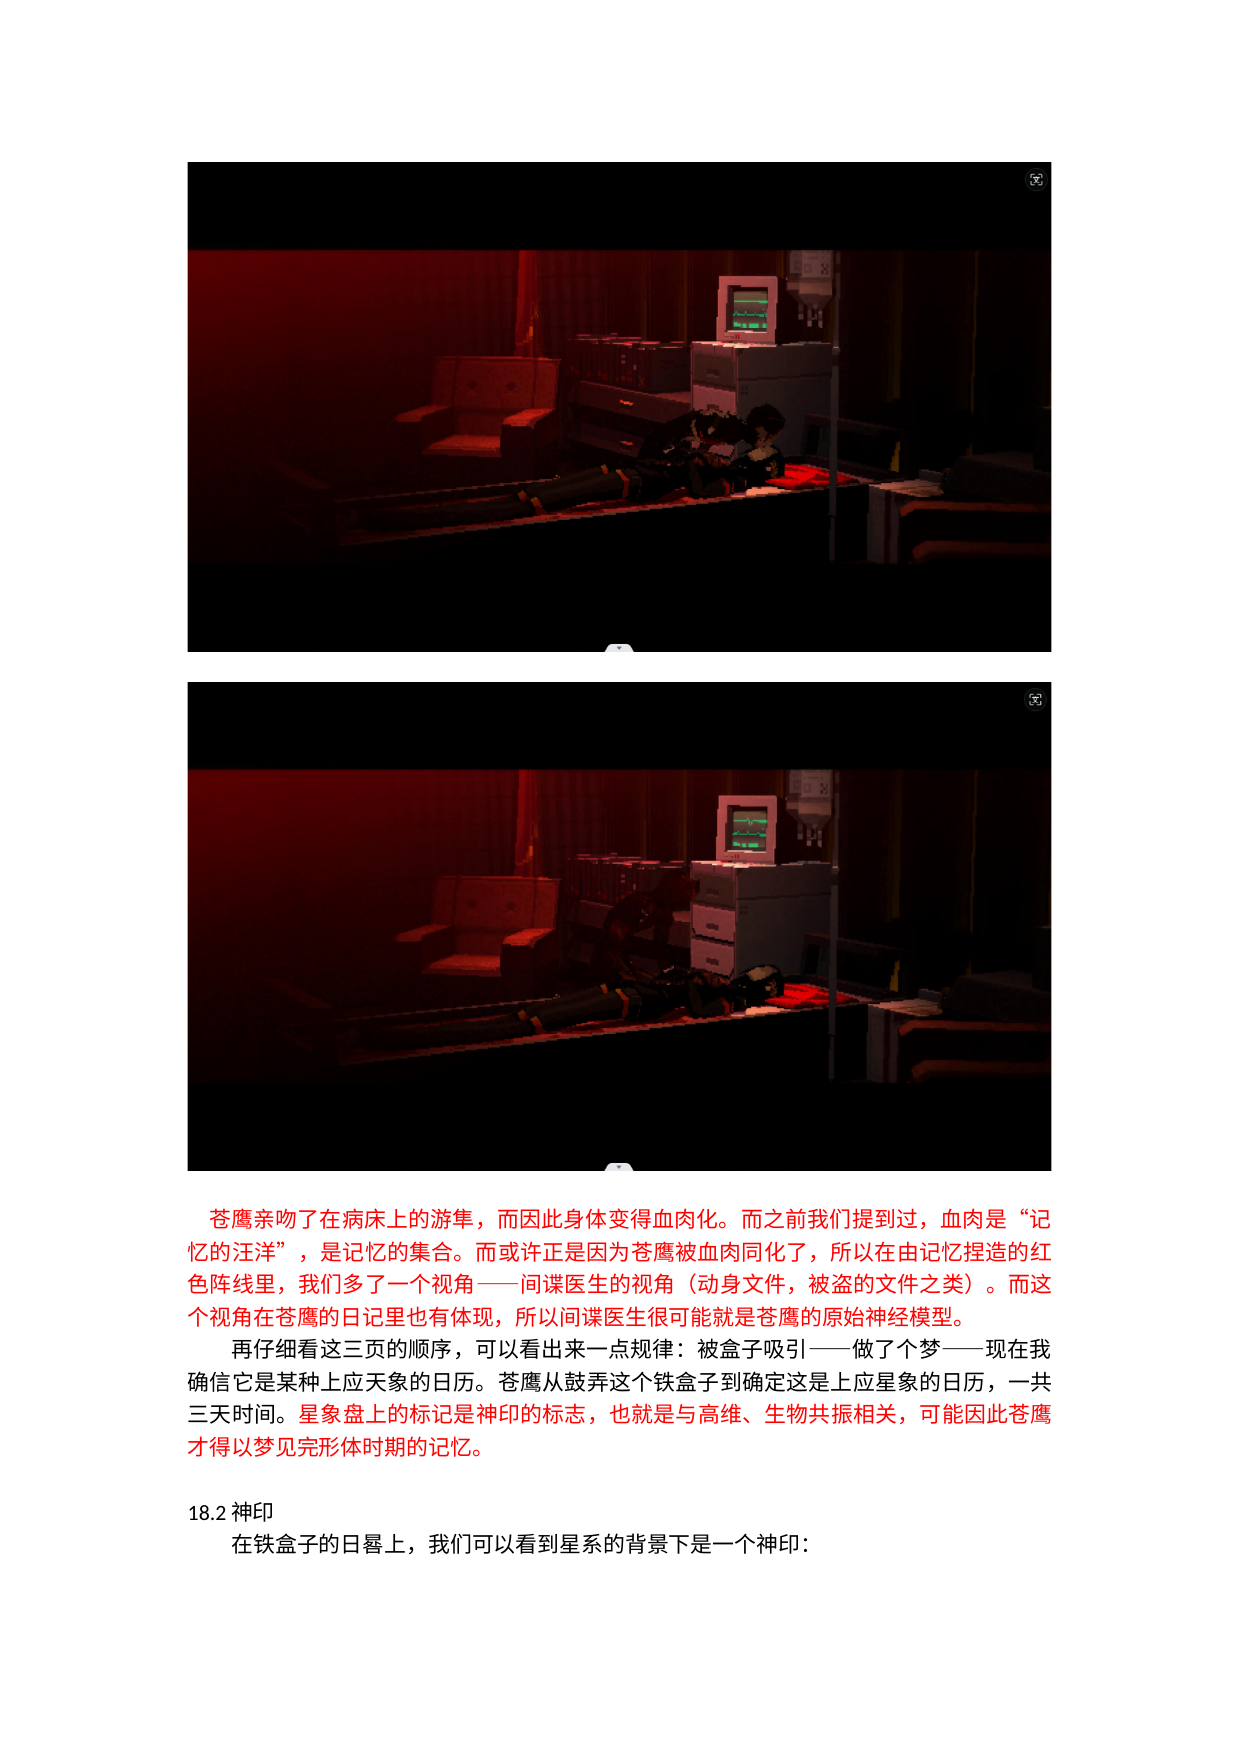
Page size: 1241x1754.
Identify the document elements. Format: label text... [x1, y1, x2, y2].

text 在铁盒子的日晷上，我们可以看到星系的背景下是一个神印： [187, 1527, 1053, 1559]
picture [187, 682, 1052, 1171]
picture [187, 162, 1052, 652]
text 苍鹰亲吻了在病床上的游隼，而因此身体变得血肉化。而之前我们提到过，血肉是“记忆的汪洋”，是记忆的集合。而或许正是因为苍鹰被血肉同化了，所以在由记忆捏造的红色阵线里，我们多了一个视角——间谍医生的视角（动身文件，被盗的文件之类）。而这个视角在苍鹰的日记里也有体现，所以间谍医生很可能就是苍鹰的原始神经模型。 [187, 1202, 1053, 1332]
text 再仔细看这三页的顺序，可以看出来一点规律：被盒子吸引——做了个梦——现在我确信它是某种上应天象的日历。苍鹰从鼓弄这个铁盒子到确定这是上应星象的日历，一共三天时间。星象盘上的标记是神印的标志，也就是与高维、生物共振相关，可能因此苍鹰才得以梦见完形体时期的记忆。 [187, 1332, 1053, 1462]
text 18.2神印 [187, 1494, 1053, 1527]
